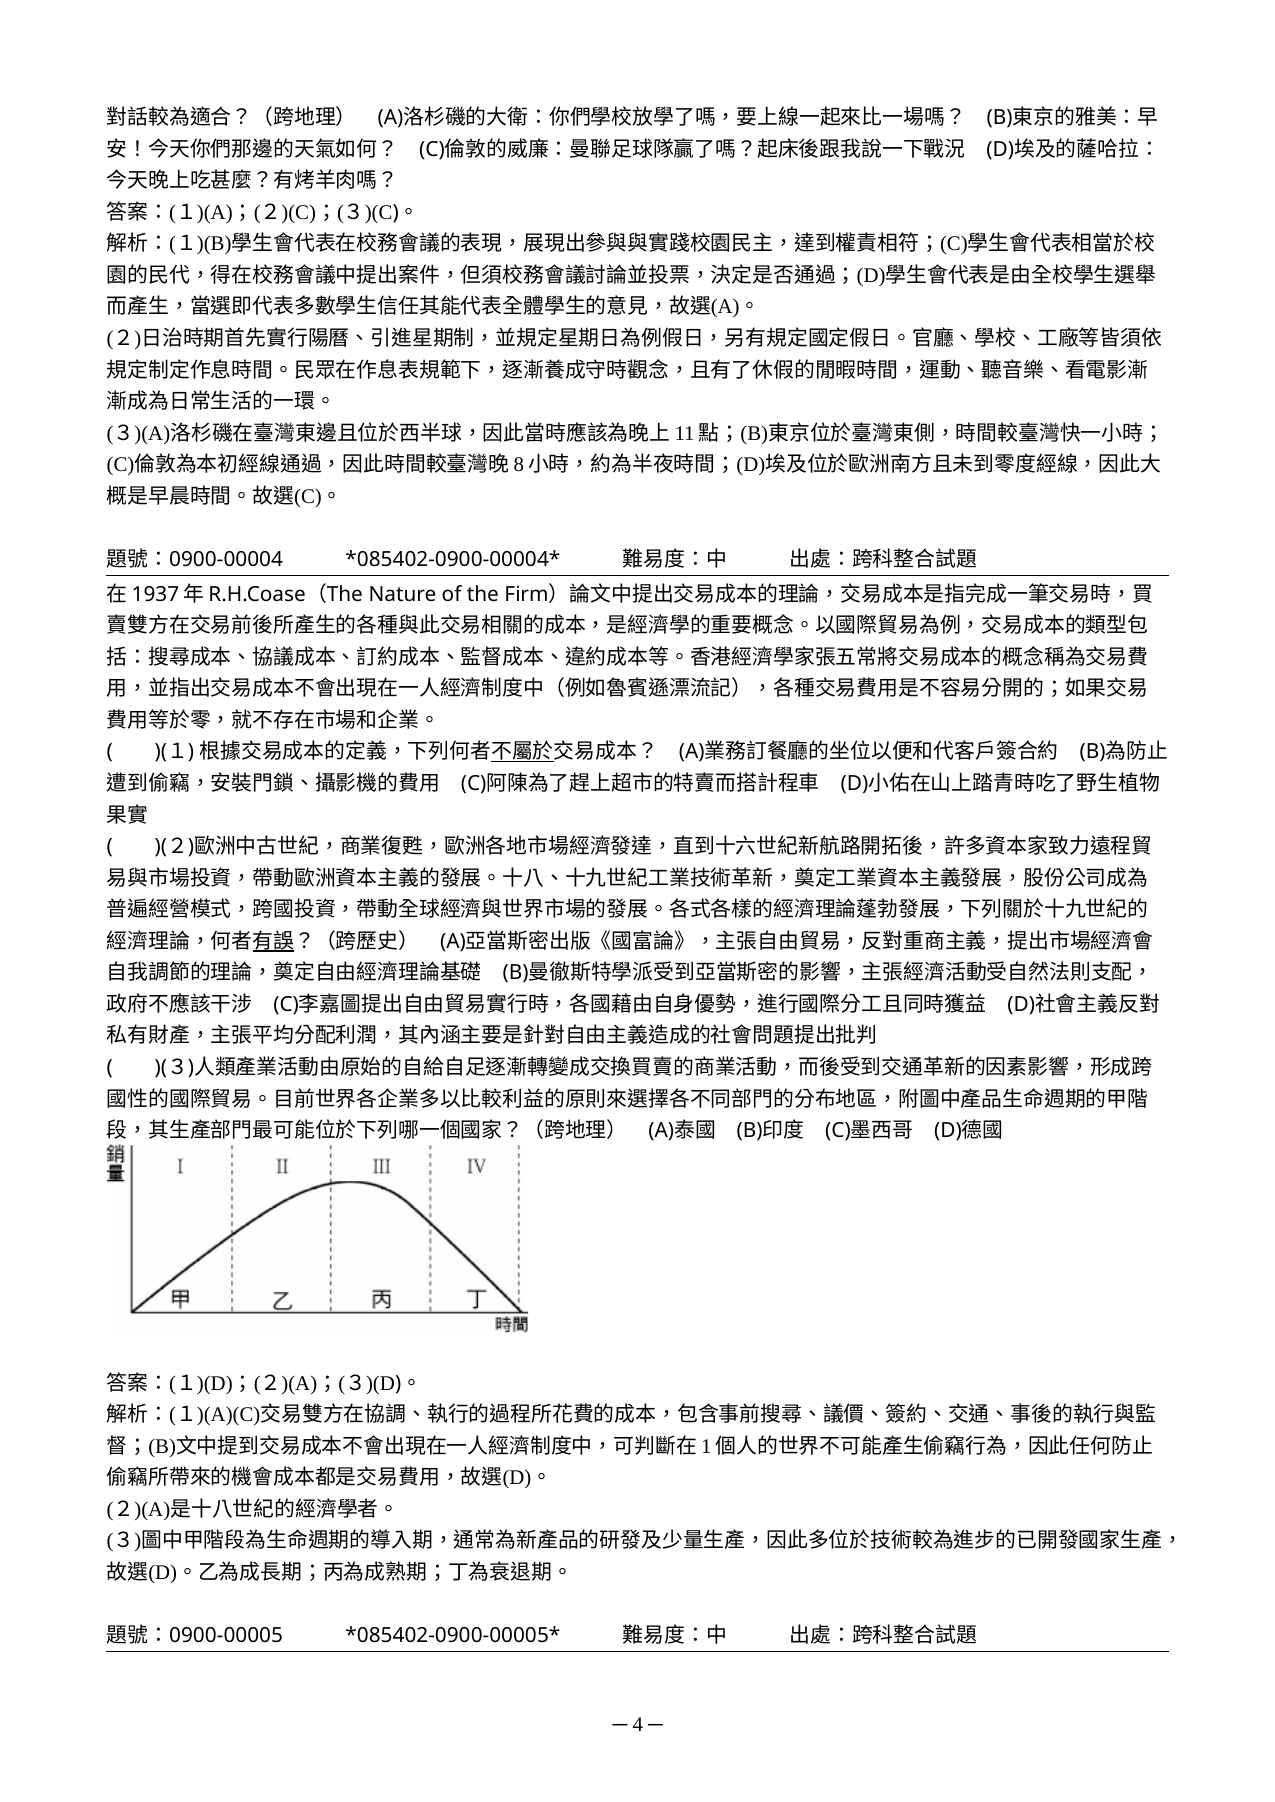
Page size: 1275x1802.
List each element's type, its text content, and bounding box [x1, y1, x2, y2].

text 在1937年R.H.Coase（The Nature of the Firm）論文中提出交易成本的理論，交易成本是指完成一筆交易時，買賣雙方在交易前後所產生的各種與此交易相關的成本，是經濟學的重要概念。以國際貿易為例，交易成本的類型包括：搜尋成本、協議成本、訂約成本、監督成本、違約成本等。香港經濟學家張五常將交易成本的概念稱為交易費用，並指出交易成本不會出現在一人經濟制度中（例如魯賓遜漂流記），各種交易費用是不容易分開的；如果交易費用等於零，就不存在市場和企業。 ( )(１) 根據交易成本的定義，下列何者不屬於交易成本？ (A)業務訂餐廳的坐位以便和代客戶簽合約 (B)為防止遭到偷竊，安裝門鎖、攝影機的費用 (C)阿陳為了趕上超市的特賣而搭計程車 (D)小佑在山上踏青時吃了野生植物果實 ( )(２)歐洲中古世紀，商業復甦，歐洲各地市場經濟發達，直到十六世紀新航路開拓後，許多資本家致力遠程貿易與市場投資，帶動歐洲資本主義的發展。十八、十九世紀工業技術革新，奠定工業資本主義發展，股份公司成為普遍經營模式，跨國投資，帶動全球經濟與世界市場的發展。各式各樣的經濟理論蓬勃發展，下列關於十九世紀的經濟理論，何者有誤？（跨歷史） (A)亞當斯密出版《國富論》，主張自由貿易，反對重商主義，提出市場經濟會自我調節的理論，奠定自由經濟理論基礎 (B)曼徹斯特學派受到亞當斯密的影響，主張經濟活動受自然法則支配，政府不應該干涉 (C)李嘉圖提出自由貿易實行時，各國藉由自身優勢，進行國際分工且同時獲益 (D)社會主義反對私有財產，主張平均分配利潤，其內涵主要是針對自由主義造成的社會問題提出批判 ( )(３)人類產業活動由原始的自給自足逐漸轉變成交換買賣的商業活動，而後受到交通革新的因素影響，形成跨國性的國際貿易。目前世界各企業多以比較利益的原則來選擇各不同部門的分布地區，附圖中產品生命週期的甲階段，其生產部門最可能位於下列哪一個國家？（跨地理） (A)泰國 (B)印度 (C)墨西哥 (D)德國 [106, 576, 1169, 1365]
text 解析：(１)(A)(C)交易雙方在協調、執行的過程所花費的成本，包含事前搜尋、議價、簽約、交通、事後的執行與監督；(B)文中提到交易成本不會出現在一人經濟制度中，可判斷在1個人的世界不可能產生偷竊行為，因此任何防止偷竊所帶來的機會成本都是交易費用，故選(D)。 (２)(A)是十八世紀的經濟學者。 (３)圖中甲階段為生命週期的導入期，通常為新產品的研發及少量生產，因此多位於技術較為進步的已開發國家生產，故選(D)。乙為成長期；丙為成熟期；丁為衰退期。 [106, 1397, 1169, 1586]
text 題號：0900-00005 *085402-0900-00005* 難易度：中 出處：跨科整合試題 [106, 1618, 1169, 1651]
text 題號：0900-00004 *085402-0900-00004* 難易度：中 出處：跨科整合試題 [106, 542, 1169, 575]
text 答案：(１)(D)；(２)(A)；(３)(D)。 [106, 1365, 1169, 1397]
text 解析：(１)(B)學生會代表在校務會議的表現，展現出參與與實踐校園民主，達到權責相符；(C)學生會代表相當於校園的民代，得在校務會議中提出案件，但須校務會議討論並投票，決定是否通過；(D)學生會代表是由全校學生選舉而產生，當選即代表多數學生信任其能代表全體學生的意見，故選(A)。 (２)日治時期首先實行陽曆、引進星期制，並規定星期日為例假日，另有規定國定假日。官廳、學校、工廠等皆須依規定制定作息時間。民眾在作息表規範下，逐漸養成守時觀念，且有了休假的閒暇時間，運動、聽音樂、看電影漸漸成為日常生活的一環。 (３)(A)洛杉磯在臺灣東邊且位於西半球，因此當時應該為晚上11點；(B)東京位於臺灣東側，時間較臺灣快一小時；(C)倫敦為本初經線通過，因此時間較臺灣晚8小時，約為半夜時間；(D)埃及位於歐洲南方且未到零度經線，因此大概是早晨時間。故選(C)。 [106, 226, 1169, 510]
text 答案：(１)(A)；(２)(C)；(３)(C)。 [106, 194, 1169, 226]
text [106, 100, 1169, 194]
